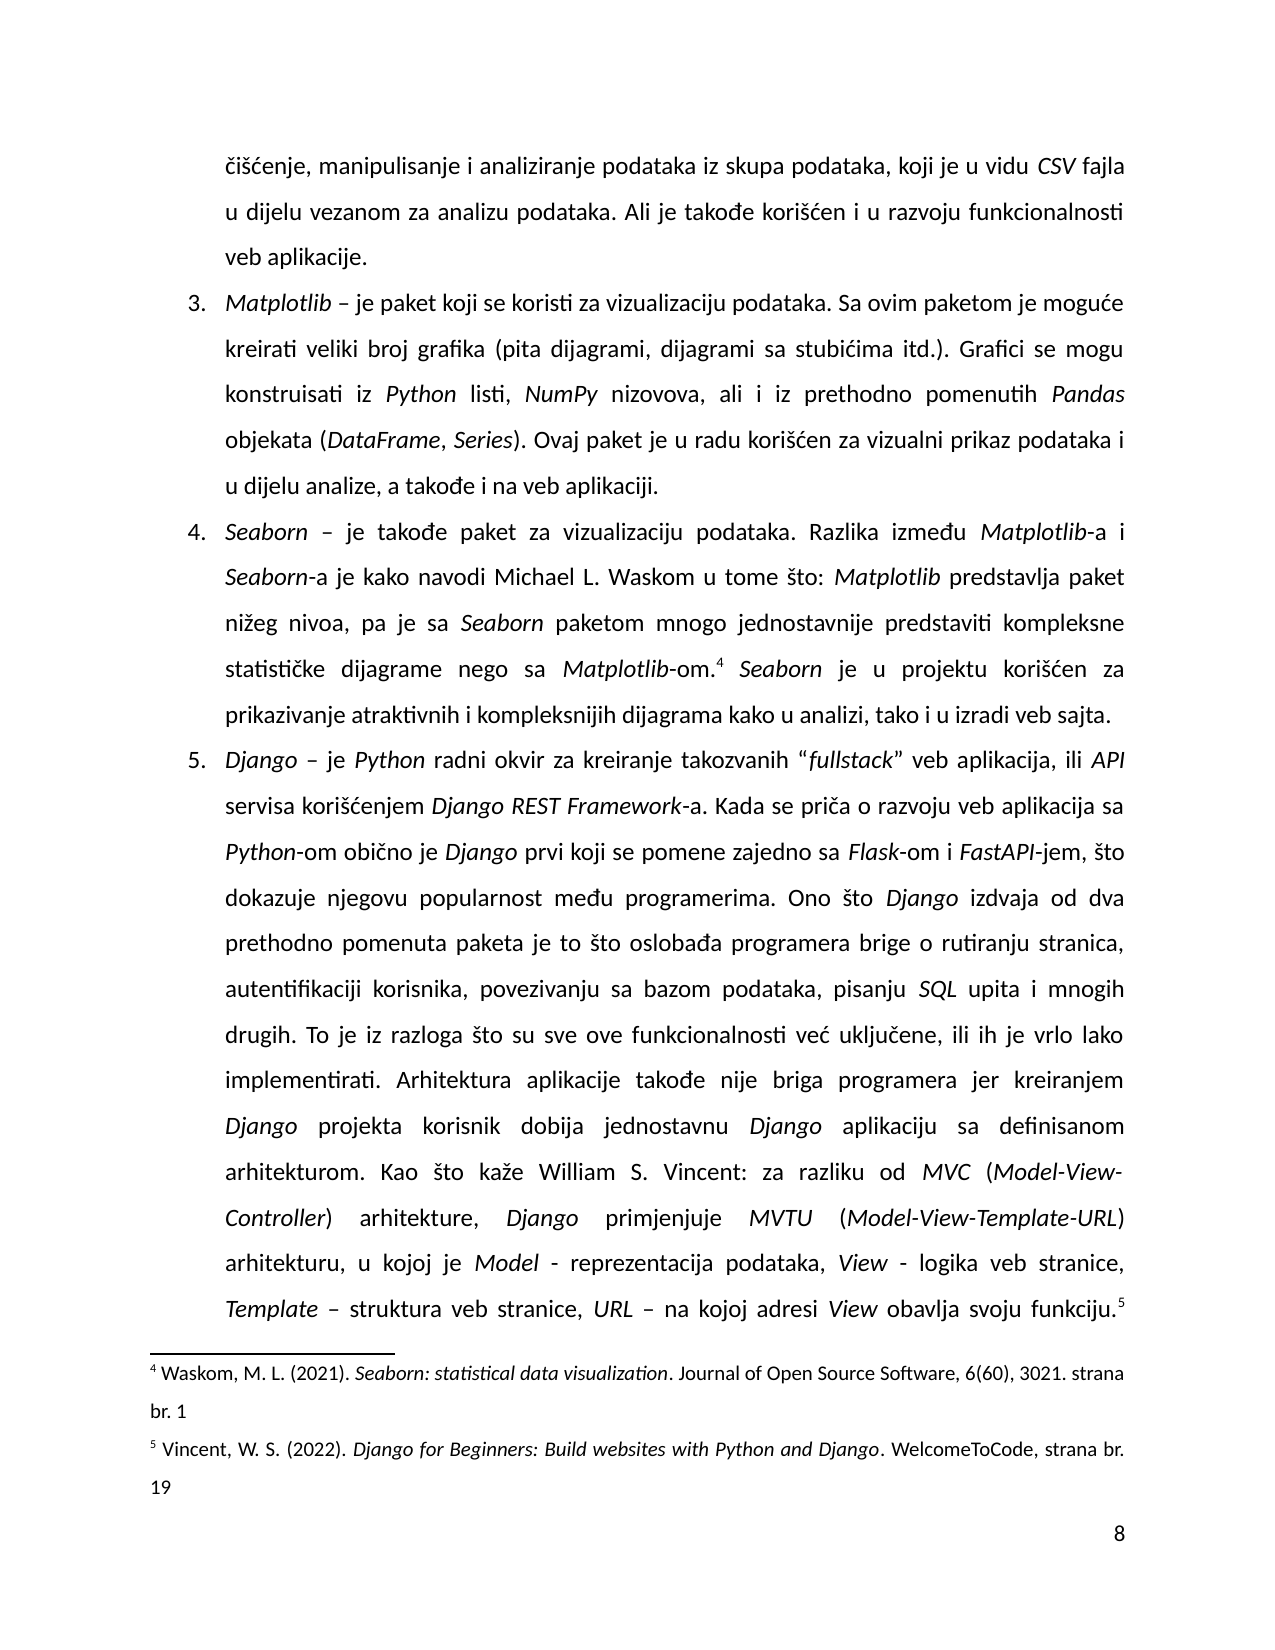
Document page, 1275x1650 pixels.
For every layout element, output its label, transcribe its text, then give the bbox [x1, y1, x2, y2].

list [187, 150, 1125, 272]
list Matplotlib – je paket koji se koristi za vizualizaciju podataka. Sa ovim paketom je moguće kreirati veliki broj grafika (pita dijagrami, dijagrami sa stubićima itd.). Grafici se mogu konstruisati iz Python listi, NumPy nizovova, ali i iz prethodno pomenutih Pandas objekata (DataFrame, Series). Ovaj paket je u radu korišćen za vizualni prikaz podataka i u dijelu analize, a takođe i na veb aplikaciji. [187, 287, 1125, 501]
list Seaborn – je takođe paket za vizualizaciju podataka. Razlika između Matplotlib-a i Seaborn-a je kako navodi Michael L. Waskom u tome što: Matplotlib predstavlja paket nižeg nivoa, pa je sa Seaborn paketom mnogo jednostavnije predstaviti kompleksne statističke dijagrame nego sa Matplotlib-om. Seaborn je u projektu korišćen za prikazivanje atraktivnih i kompleksnijih dijagrama kako u analizi, tako i u izradi veb sajta. [187, 516, 1125, 729]
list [187, 744, 1125, 1324]
